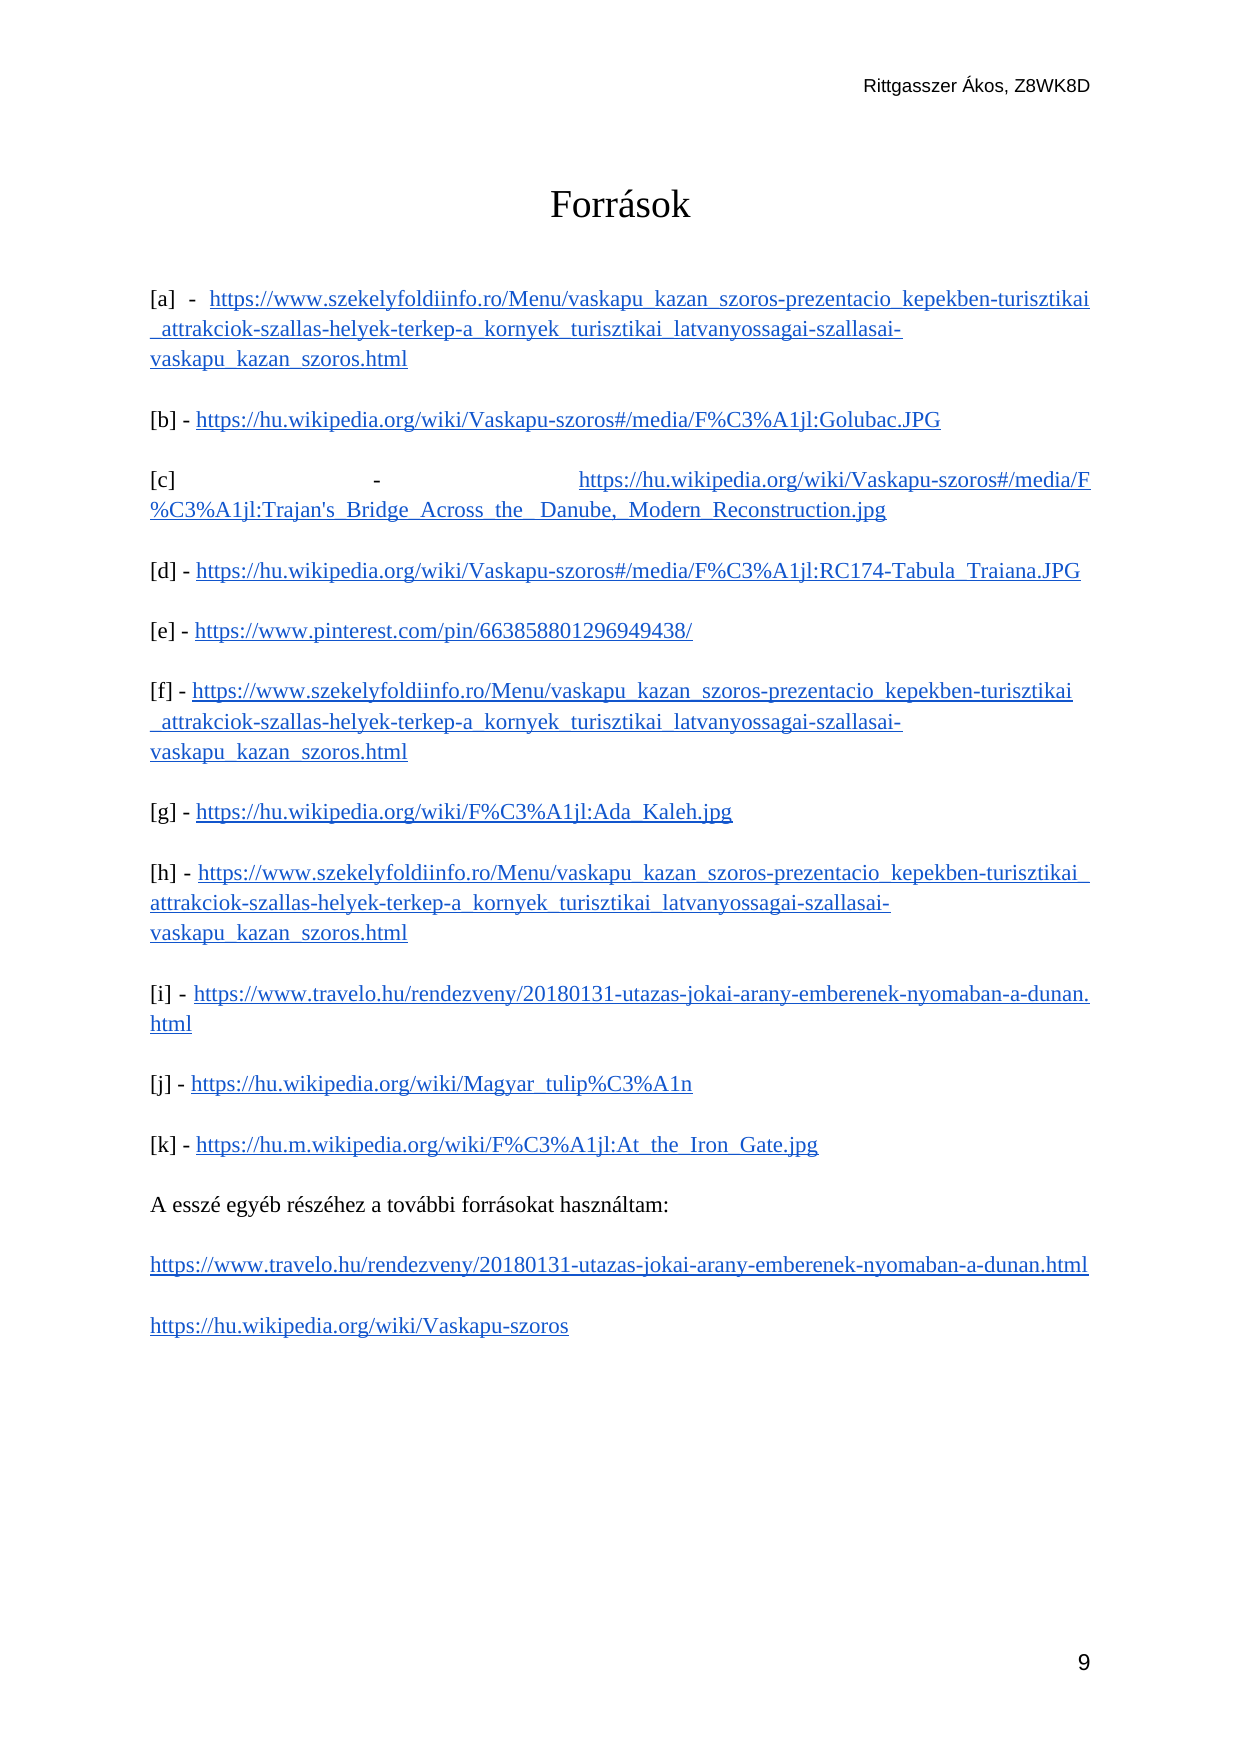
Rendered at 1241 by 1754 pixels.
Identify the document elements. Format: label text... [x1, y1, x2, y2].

text [e] - https://www.pinterest.com/pin/663858801296949438/ [150, 617, 1090, 643]
text [i] - https://www.travelo.hu/rendezveny/20180131-utazas-jokai-arany-emberenek-nyomaban-a-dunan. html [150, 979, 1090, 1036]
text [k] - https://hu.m.wikipedia.org/wiki/F%C3%A1jl:At_the_Iron_Gate.jpg [150, 1131, 1090, 1157]
text _attrakciok-szallas-helyek-terkep-a_kornyek_turisztikai_latvanyossagai-szallasai-vaskapu_kazan_szoros.html [150, 708, 1090, 764]
text https://hu.wikipedia.org/wiki/Vaskapu-szoros [150, 1312, 1090, 1338]
text [h] - https://www.szekelyfoldiinfo.ro/Menu/vaskapu_kazan_szoros-prezentacio_kepekben-turisztikai_ attrakciok-szallas-helyek-terkep-a_kornyek_turisztikai_latvanyossagai-szallasai-vaskapu_kazan_szoros.html [150, 859, 1090, 946]
text [g] - https://hu.wikipedia.org/wiki/F%C3%A1jl:Ada_Kaleh.jpg [150, 798, 1090, 825]
text [b] - https://hu.wikipedia.org/wiki/Vaskapu-szoros#/media/F%C3%A1jl:Golubac.JPG [150, 406, 1090, 432]
text A esszé egyéb részéhez a további forrásokat használtam: [150, 1191, 1090, 1217]
text Források [150, 180, 1090, 226]
text [f] - https://www.szekelyfoldiinfo.ro/Menu/vaskapu_kazan_szoros-prezentacio_kepekben-turisztikai [150, 677, 1090, 704]
text https://www.travelo.hu/rendezveny/20180131-utazas-jokai-arany-emberenek-nyomaban-a-dunan.html [150, 1251, 1090, 1278]
text [a] - https://www.szekelyfoldiinfo.ro/Menu/vaskapu_kazan_szoros-prezentacio_kepekben-turisztikai _attrakciok-szallas-helyek-terkep-a_kornyek_turisztikai_latvanyossagai-szallasai-vaskapu_kazan_szoros.html [150, 285, 1090, 372]
text [j] - https://hu.wikipedia.org/wiki/Magyar_tulip%C3%A1n [150, 1070, 1090, 1097]
text [c] - https://hu.wikipedia.org/wiki/Vaskapu-szoros#/media/F%C3%A1jl:Trajan's_Bridge_Across_the_ Danube,_Modern_Reconstruction.jpg [150, 466, 1090, 523]
text [d] - https://hu.wikipedia.org/wiki/Vaskapu-szoros#/media/F%C3%A1jl:RC174-Tabula_Traiana.JPG [150, 557, 1090, 583]
